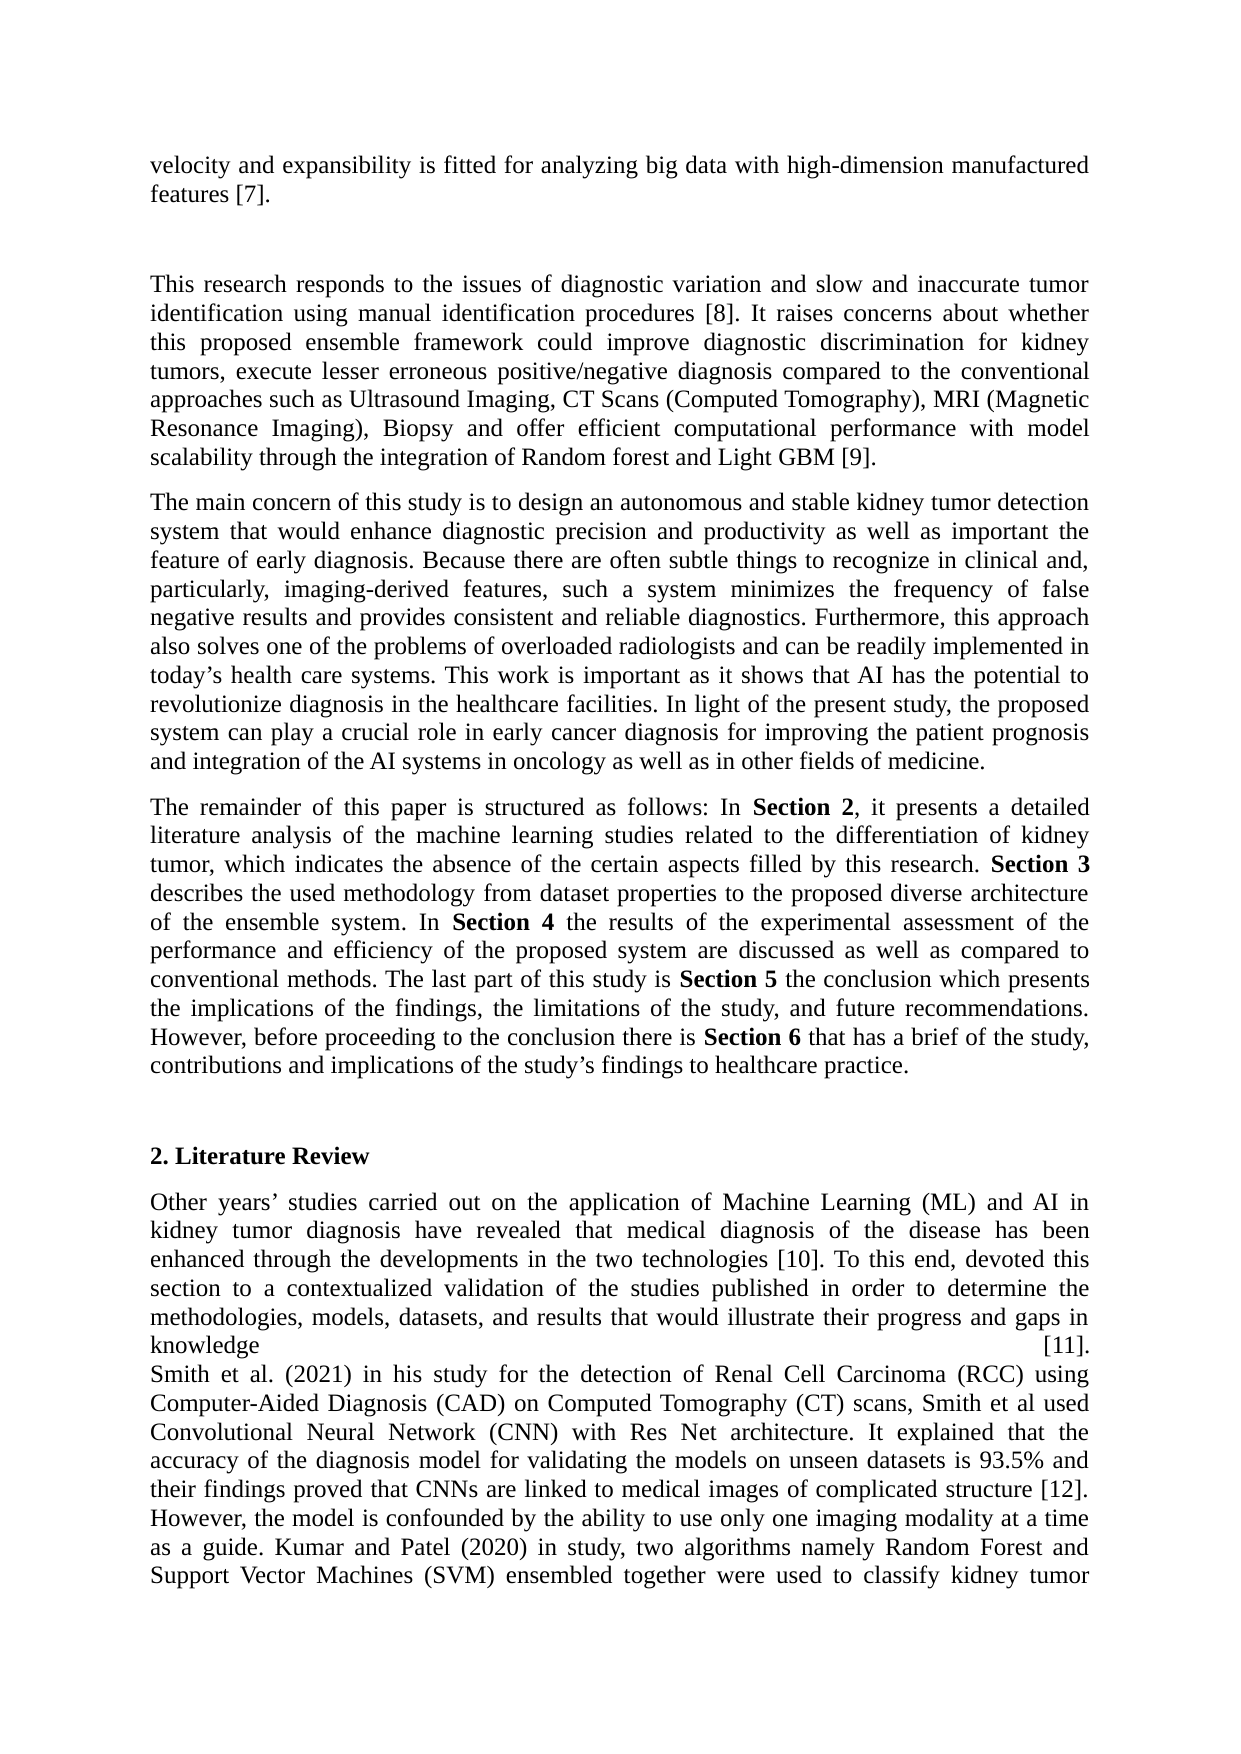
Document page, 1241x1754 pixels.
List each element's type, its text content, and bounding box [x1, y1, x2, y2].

text This research responds to the issues of diagnostic variation and slow and inaccurate tumor identification using manual identification procedures [8]. It raises concerns about whether this proposed ensemble framework could improve diagnostic discrimination for kidney tumors, execute lesser erroneous positive/negative diagnosis compared to the conventional approaches such as Ultrasound Imaging, CT Scans (Computed Tomography), MRI (Magnetic Resonance Imaging), Biopsy and offer efficient computational performance with model scalability through the integration of Random forest and Light GBM [9]. [150, 269, 1090, 471]
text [150, 150, 1090, 207]
text The main concern of this study is to design an autonomous and stable kidney tumor detection system that would enhance diagnostic precision and productivity as well as important the feature of early diagnosis. Because there are often subtle things to recognize in clinical and, particularly, imaging-derived features, such a system minimizes the frequency of false negative results and provides consistent and reliable diagnostics. Furthermore, this approach also solves one of the problems of overloaded radiologists and can be readily implemented in today’s health care systems. This work is important as it shows that AI has the potential to revolutionize diagnosis in the healthcare facilities. In light of the present study, the proposed system can play a crucial role in early cancer diagnosis for improving the patient prognosis and integration of the AI systems in oncology as well as in other fields of medicine. [150, 487, 1090, 775]
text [150, 1187, 1090, 1589]
text 2. Literature Review [150, 1141, 1090, 1170]
text The remainder of this paper is structured as follows: In Section 2, it presents a detailed literature analysis of the machine learning studies related to the differentiation of kidney tumor, which indicates the absence of the certain aspects filled by this research. Section 3 describes the used methodology from dataset properties to the proposed diverse architecture of the ensemble system. In Section 4 the results of the experimental assessment of the performance and efficiency of the proposed system are discussed as well as compared to conventional methods. The last part of this study is Section 5 the conclusion which presents the implications of the findings, the limitations of the study, and future recommendations. However, before proceeding to the conclusion there is Section 6 that has a brief of the study, contributions and implications of the study’s findings to healthcare practice. [150, 792, 1090, 1079]
